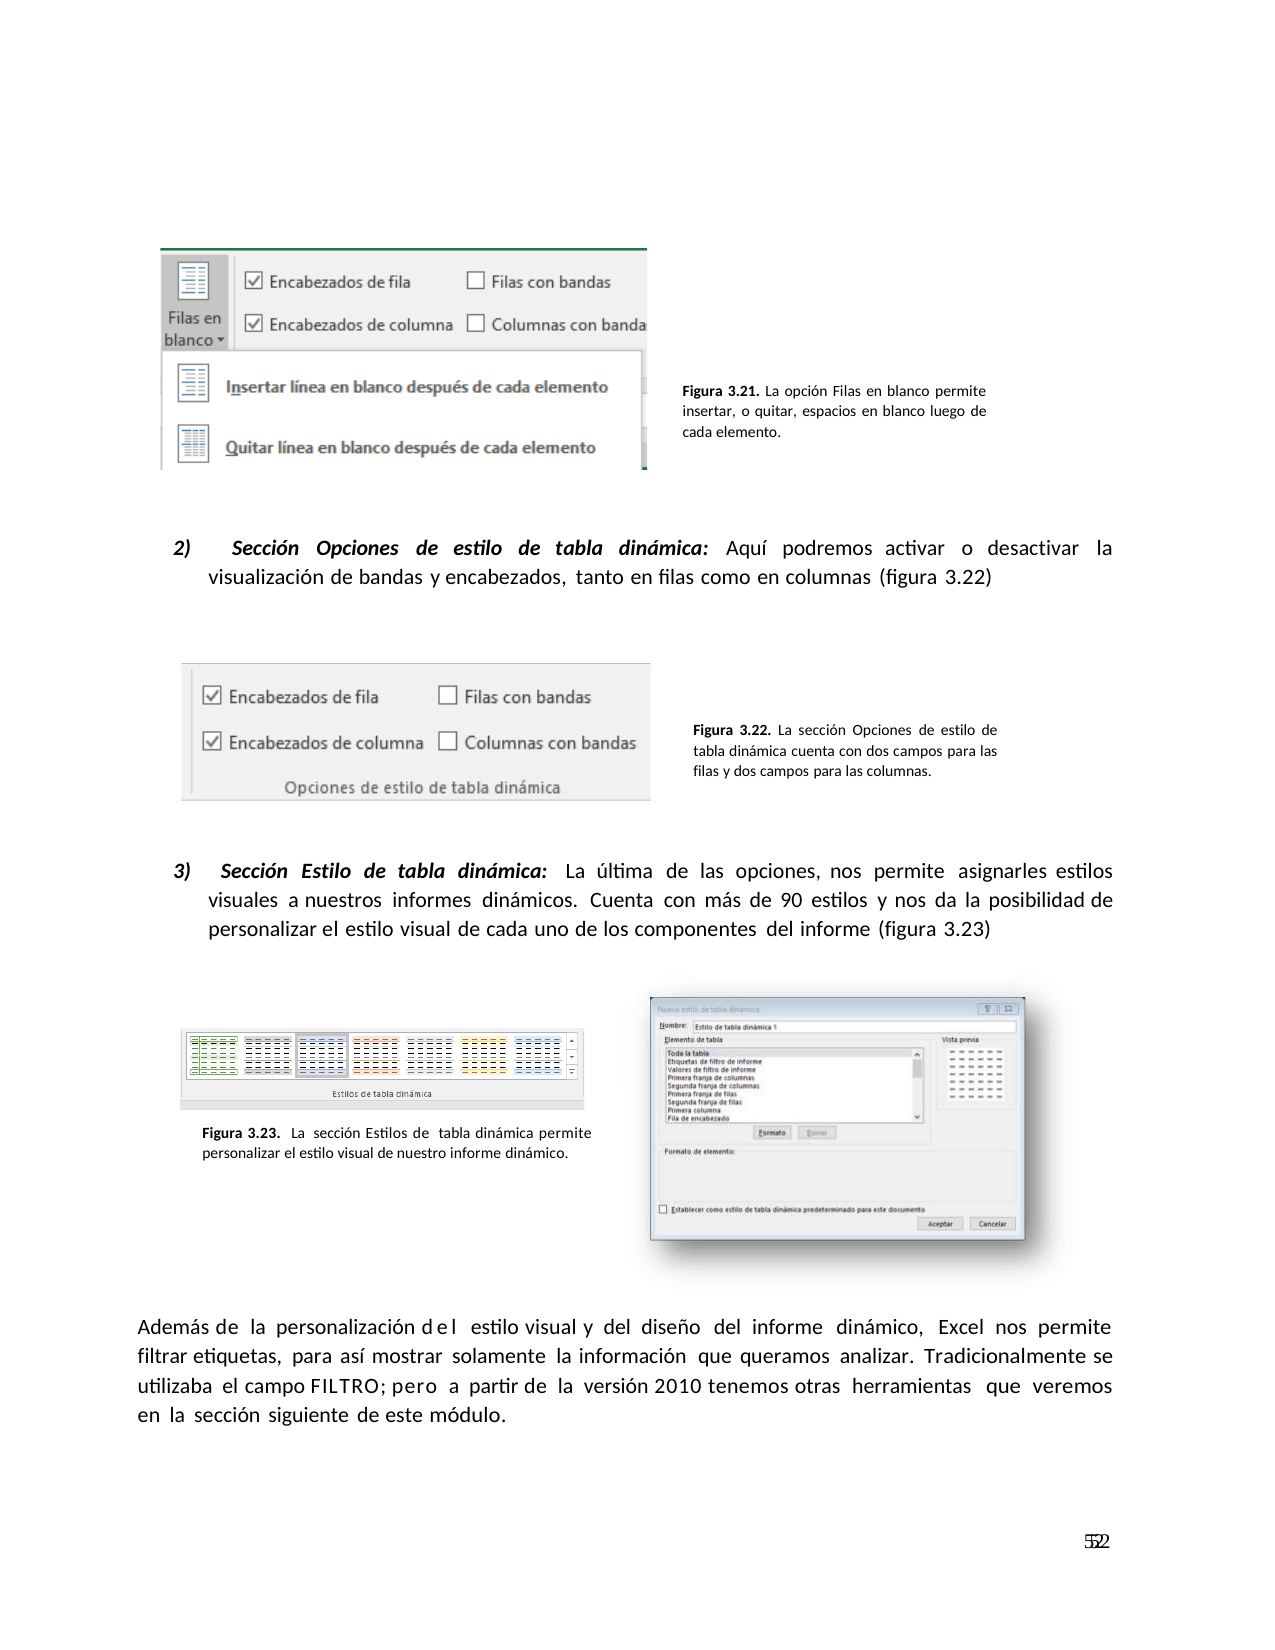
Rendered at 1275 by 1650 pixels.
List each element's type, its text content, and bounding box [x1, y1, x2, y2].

picture [181, 663, 651, 801]
text Además de la personalización del estilo visual y del diseño del informe dinámico, Excel nos permite filtrar etiquetas, para así mostrar solamente la información que queramos analizar. Tradicionalmente se utilizaba el campo FILTRO; pero a partir de la versión 2010 tenemos otras herramientas que veremos en la sección siguiente de este módulo. [137, 1313, 1113, 1428]
picture [180, 1028, 585, 1110]
text 3) Sección Estilo de tabla dinámica: La última de las opciones, nos permite asignarles estilos visuales a nuestros informes dinámicos. Cuenta con más de 90 estilos y nos da la posibilidad de personalizar el estilo visual de cada uno de los componentes del informe (figura 3.23) [173, 857, 1113, 942]
text 2) Sección Opciones de estilo de tabla dinámica: Aquí podremos activar o desactivar la visualización de bandas y encabezados, tanto en filas como en columnas (figura 3.22) [173, 534, 1113, 590]
text Figura 3.22. La sección Opciones de estilo de tabla dinámica cuenta con dos campos para las filas y dos campos para las columnas. [693, 721, 997, 780]
picture [160, 248, 648, 470]
picture [620, 967, 1086, 1301]
text Figura 3.23. La sección Estilos de tabla dinámica permite personalizar el estilo visual de nuestro informe dinámico. [202, 1124, 592, 1163]
text Figura 3.21. La opción Filas en blanco permite insertar, o quitar, espacios en blanco luego de cada elemento. [682, 381, 986, 441]
